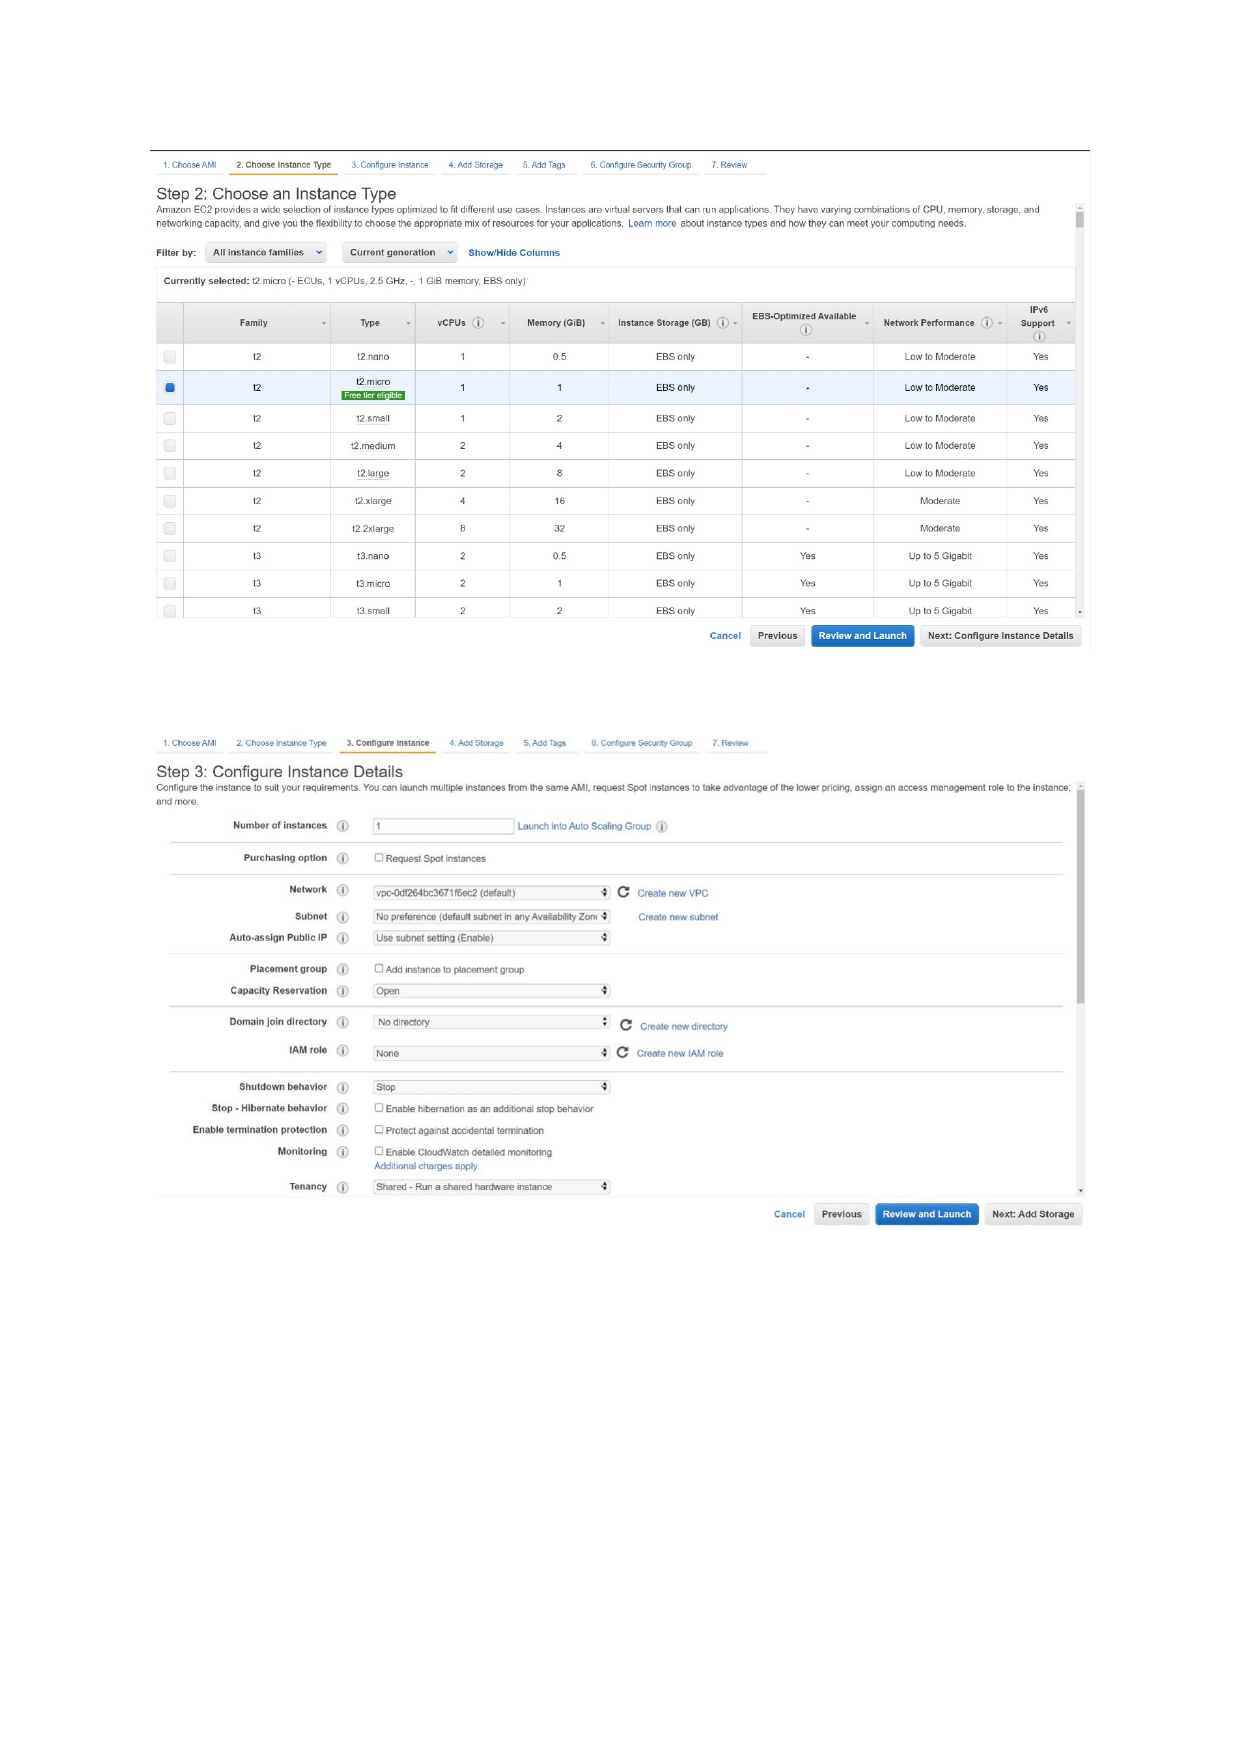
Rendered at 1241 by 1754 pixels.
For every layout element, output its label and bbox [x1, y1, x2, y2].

picture [150, 732, 1091, 1236]
picture [150, 150, 1091, 654]
